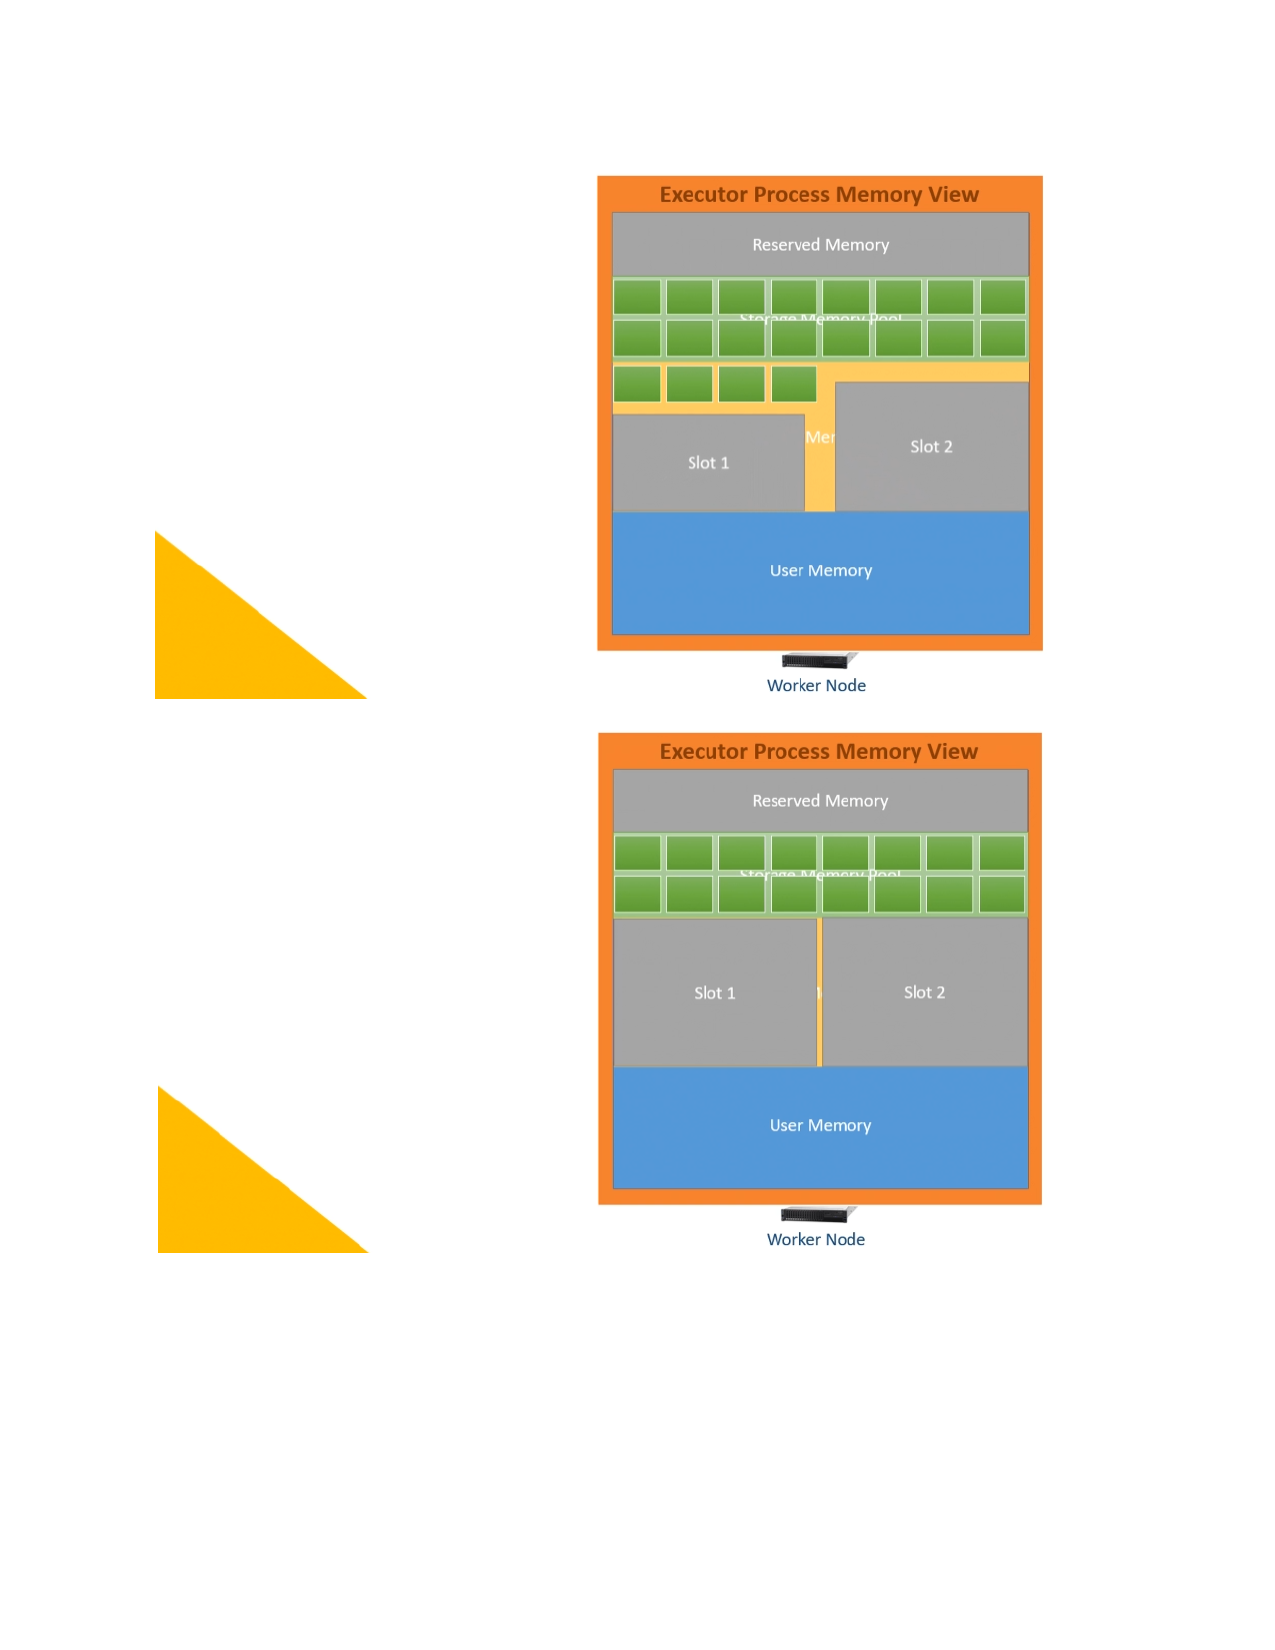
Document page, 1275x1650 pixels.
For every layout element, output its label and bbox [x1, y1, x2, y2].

picture [150, 708, 1125, 1257]
picture [150, 150, 1125, 705]
